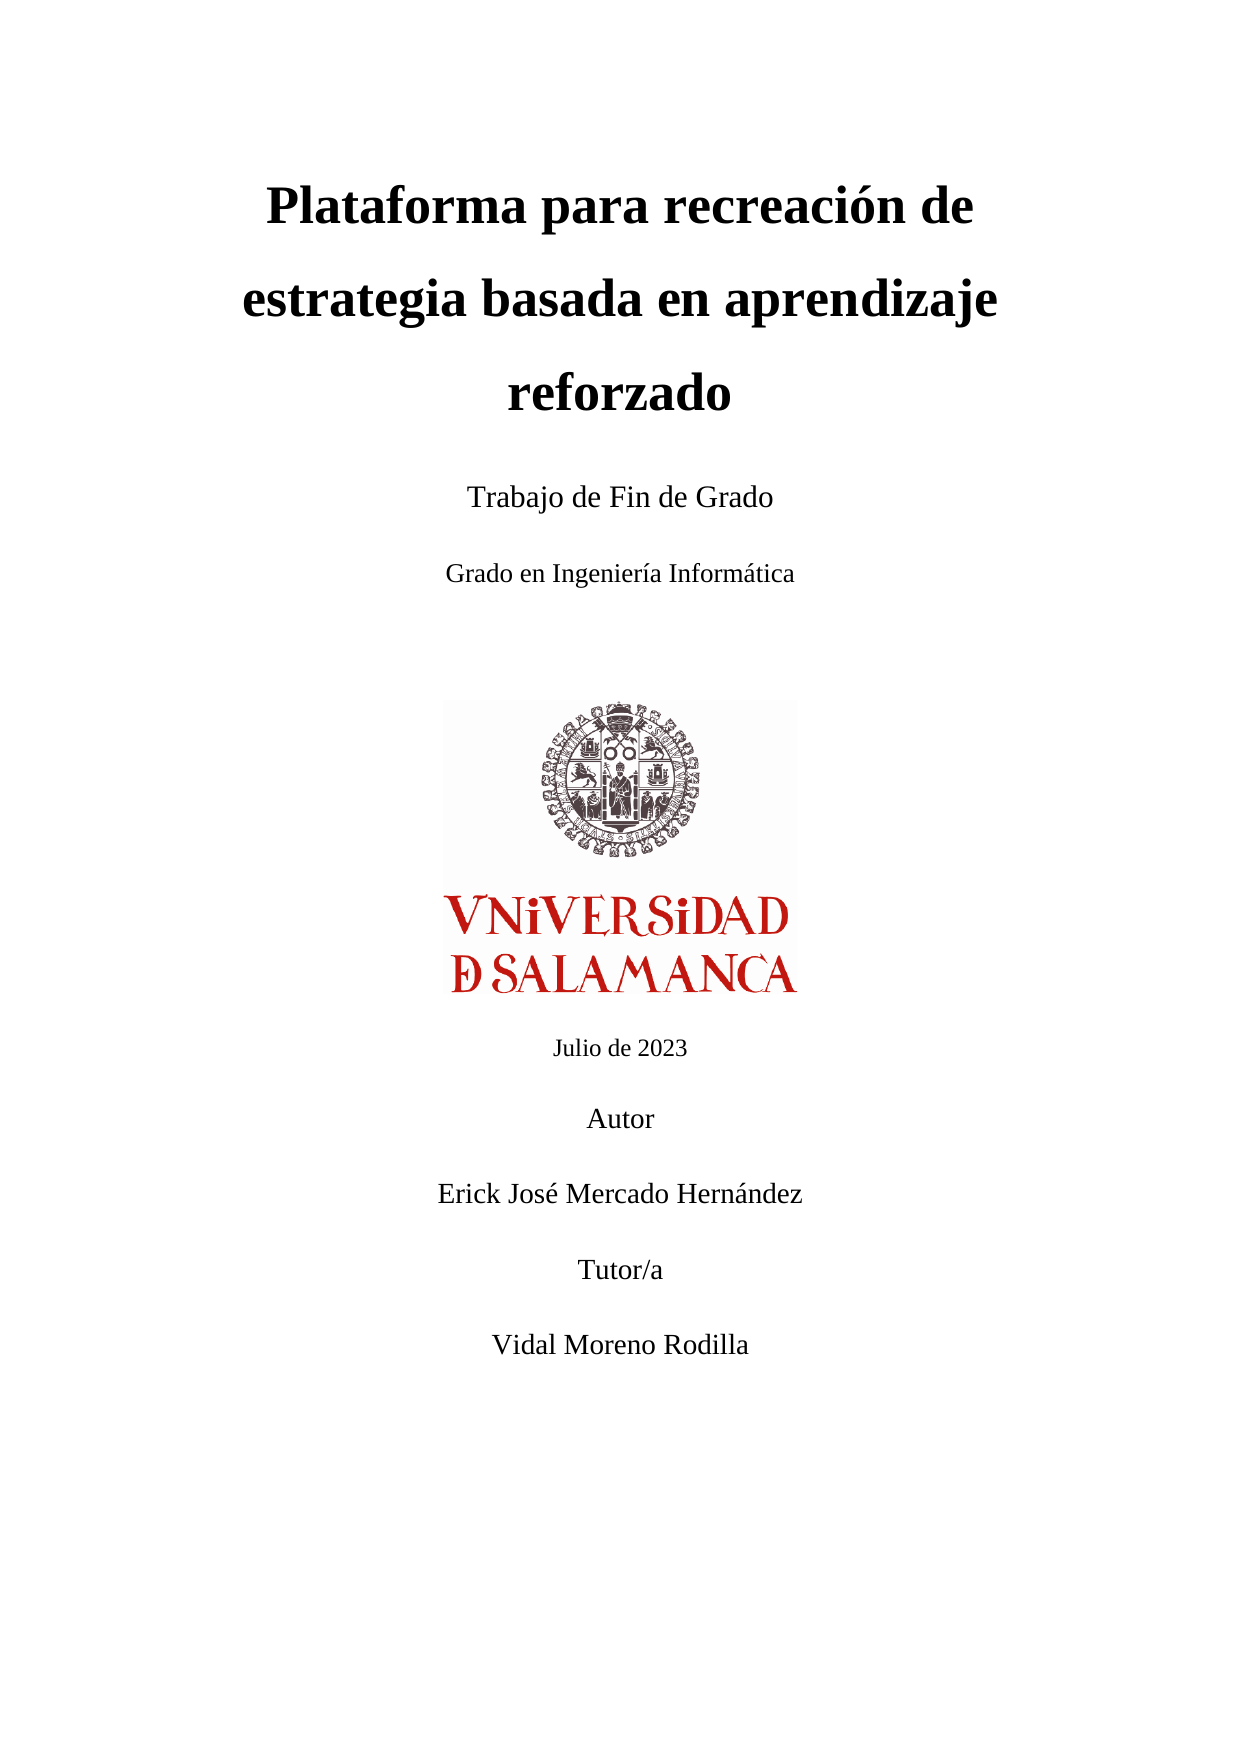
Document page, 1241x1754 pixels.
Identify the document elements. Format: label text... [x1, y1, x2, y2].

text Plataforma para recreación de estrategia basada en aprendizaje reforzado [177, 173, 1063, 422]
text Vidal Moreno Rodilla [177, 1327, 1063, 1361]
text Autor [177, 1101, 1063, 1135]
text Erick José Mercado Hernández [177, 1177, 1063, 1210]
text Trabajo de Fin de Grado [177, 478, 1063, 514]
picture [442, 700, 798, 994]
text Tutor/a [177, 1252, 1063, 1286]
text Grado en Ingeniería Informática [177, 557, 1063, 588]
text Julio de 2023 [177, 1033, 1063, 1062]
